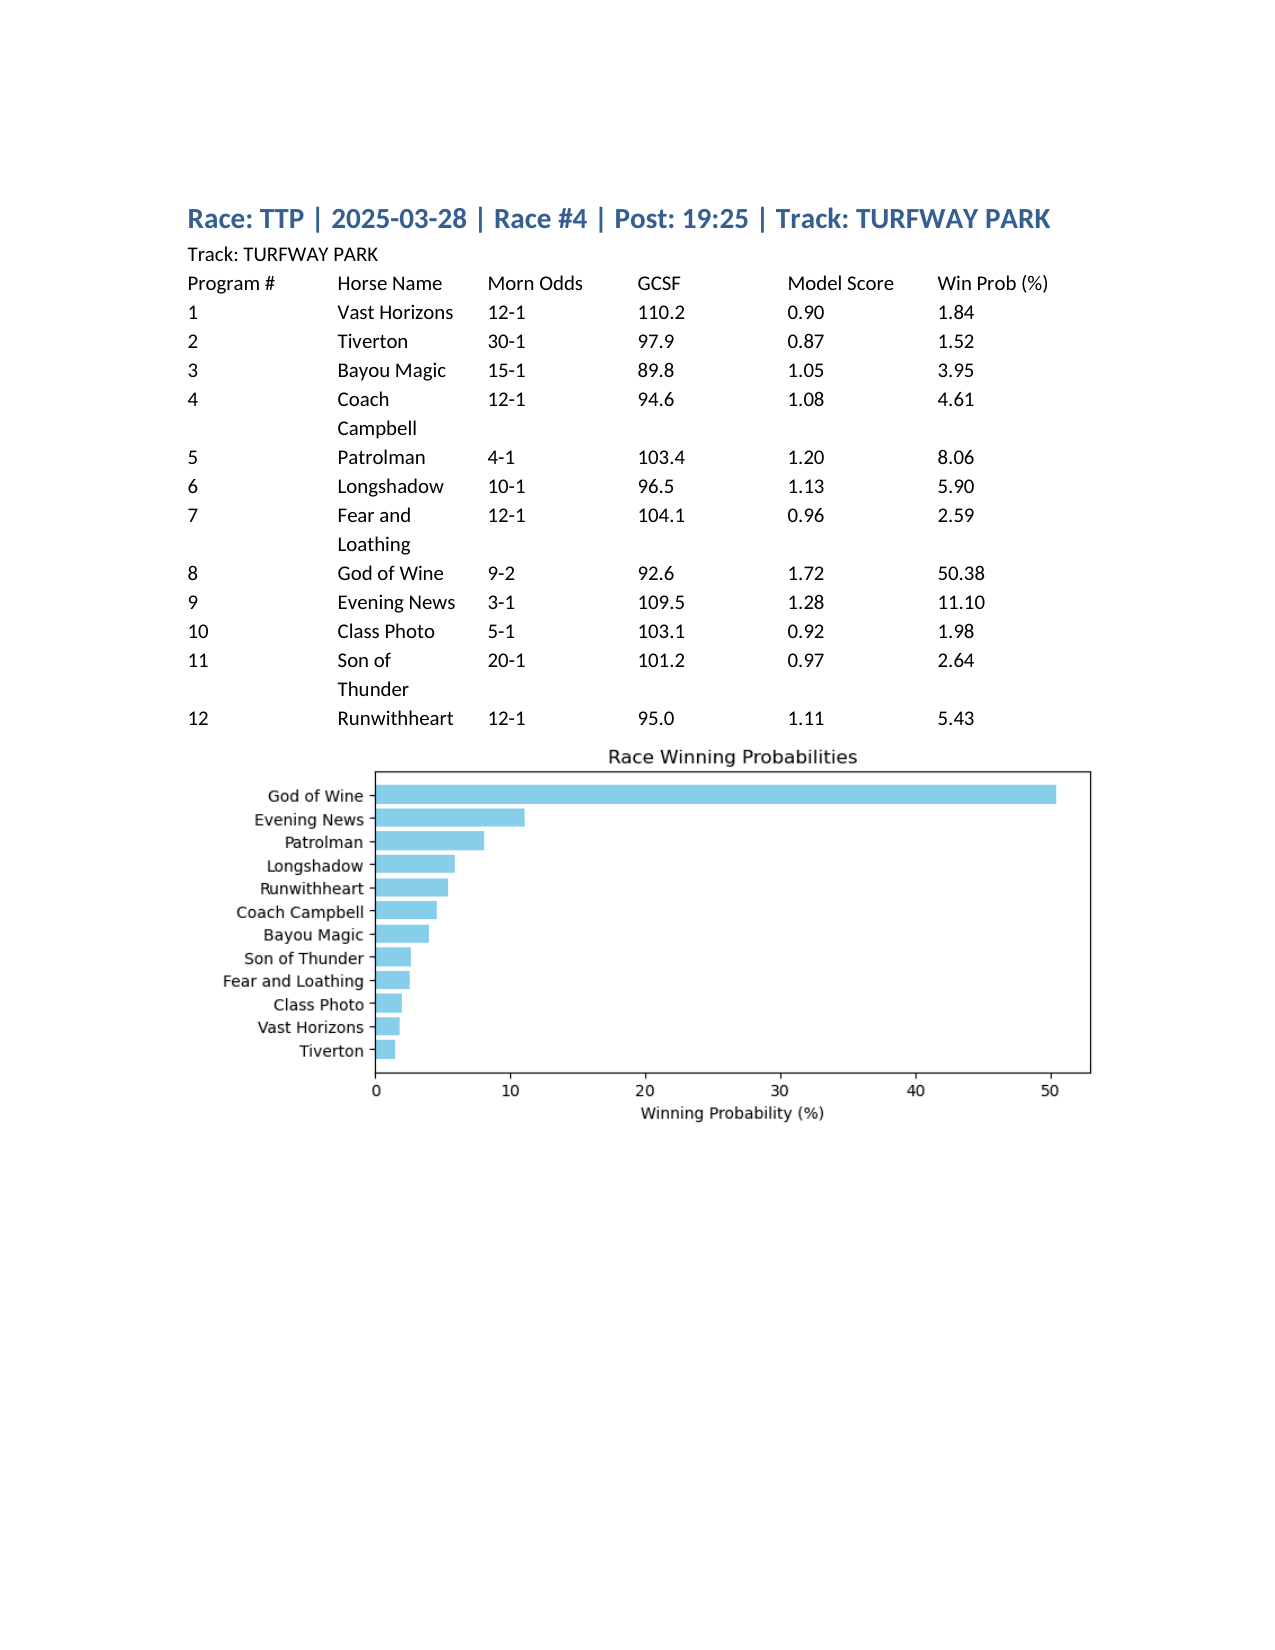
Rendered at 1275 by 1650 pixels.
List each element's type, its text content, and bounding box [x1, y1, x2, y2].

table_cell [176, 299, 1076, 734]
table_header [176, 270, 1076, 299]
subtitle Race: TTP | 2025-03-28 | Race #4 | Post: 19:25 | Track: TURFWAY PARK [187, 200, 1087, 236]
picture [206, 734, 1107, 1138]
text Track: TURFWAY PARK [187, 241, 1087, 266]
